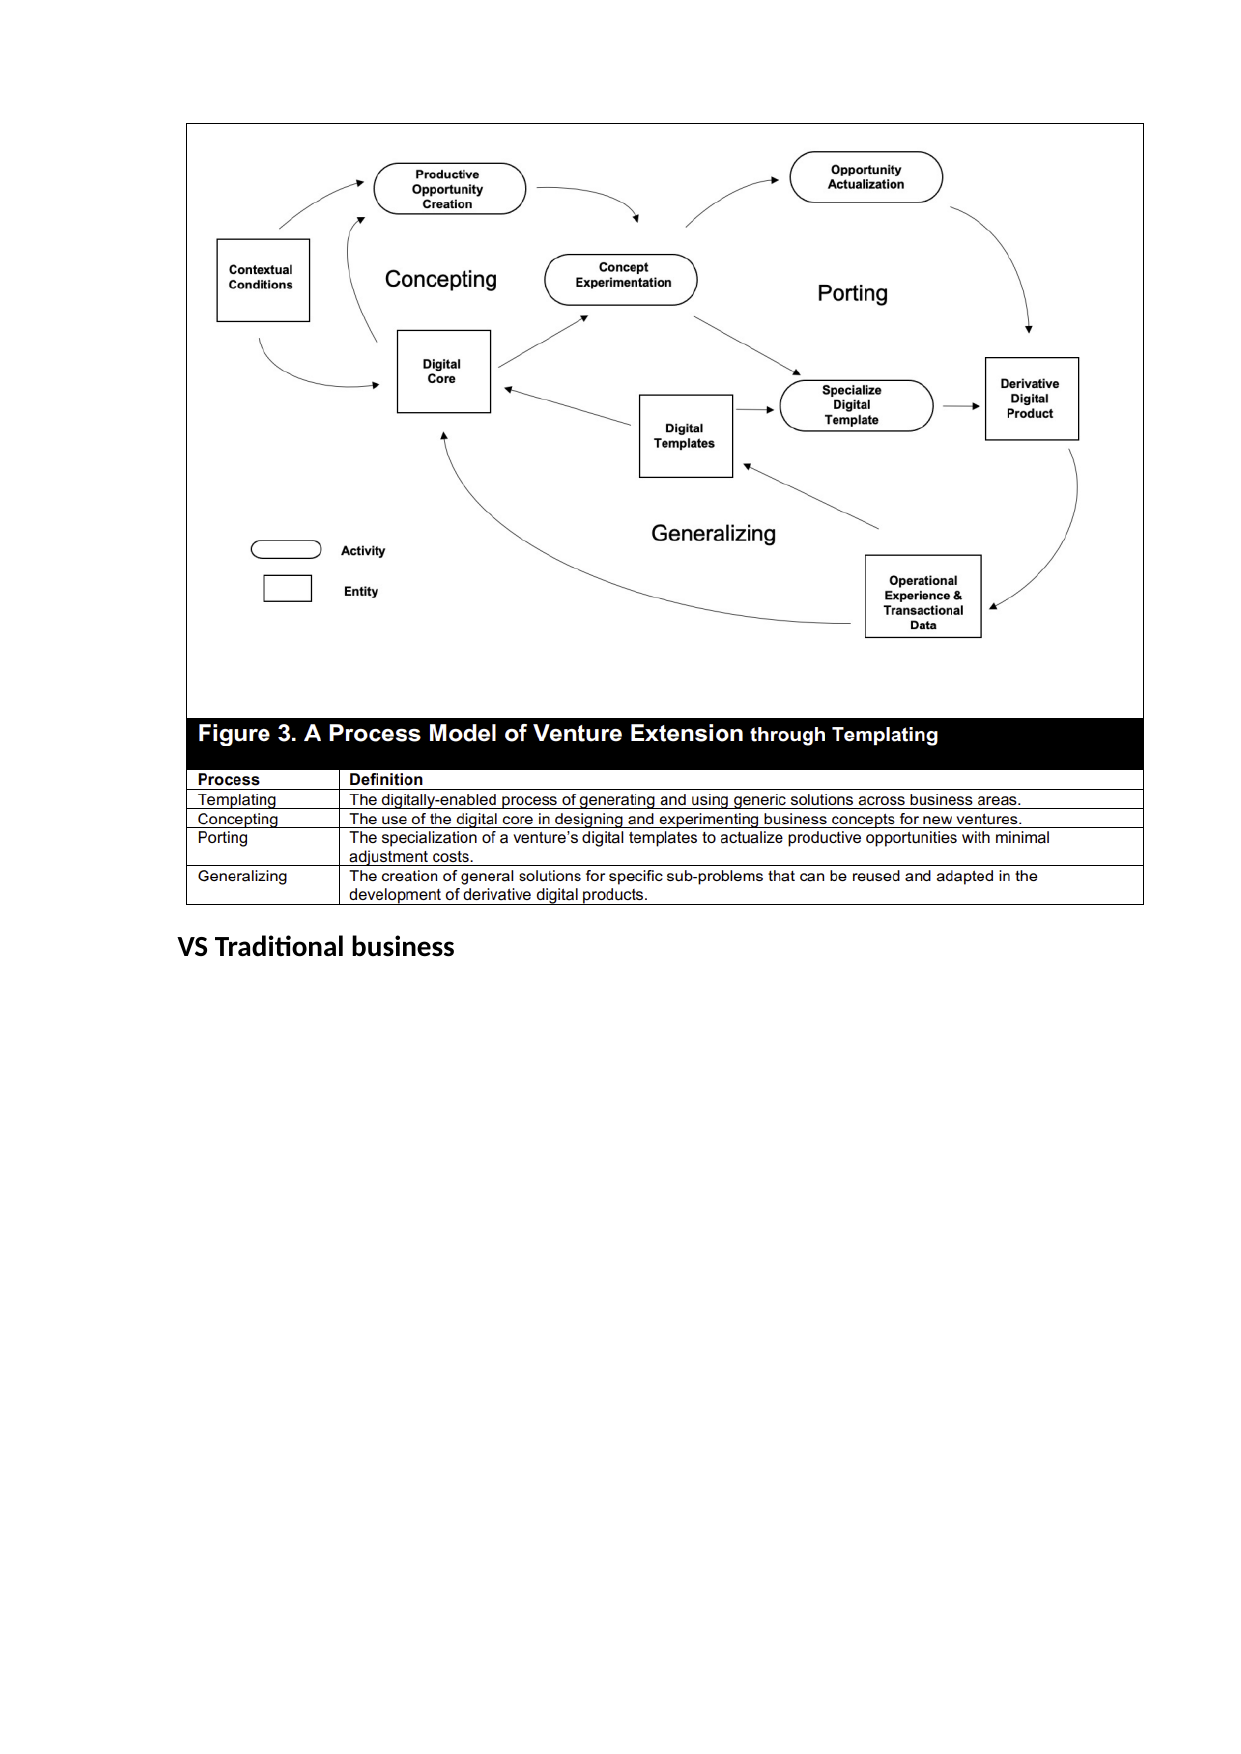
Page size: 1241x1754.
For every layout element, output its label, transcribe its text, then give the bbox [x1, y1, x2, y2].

picture [177, 118, 1152, 907]
text VS Traditional business [177, 928, 1152, 963]
